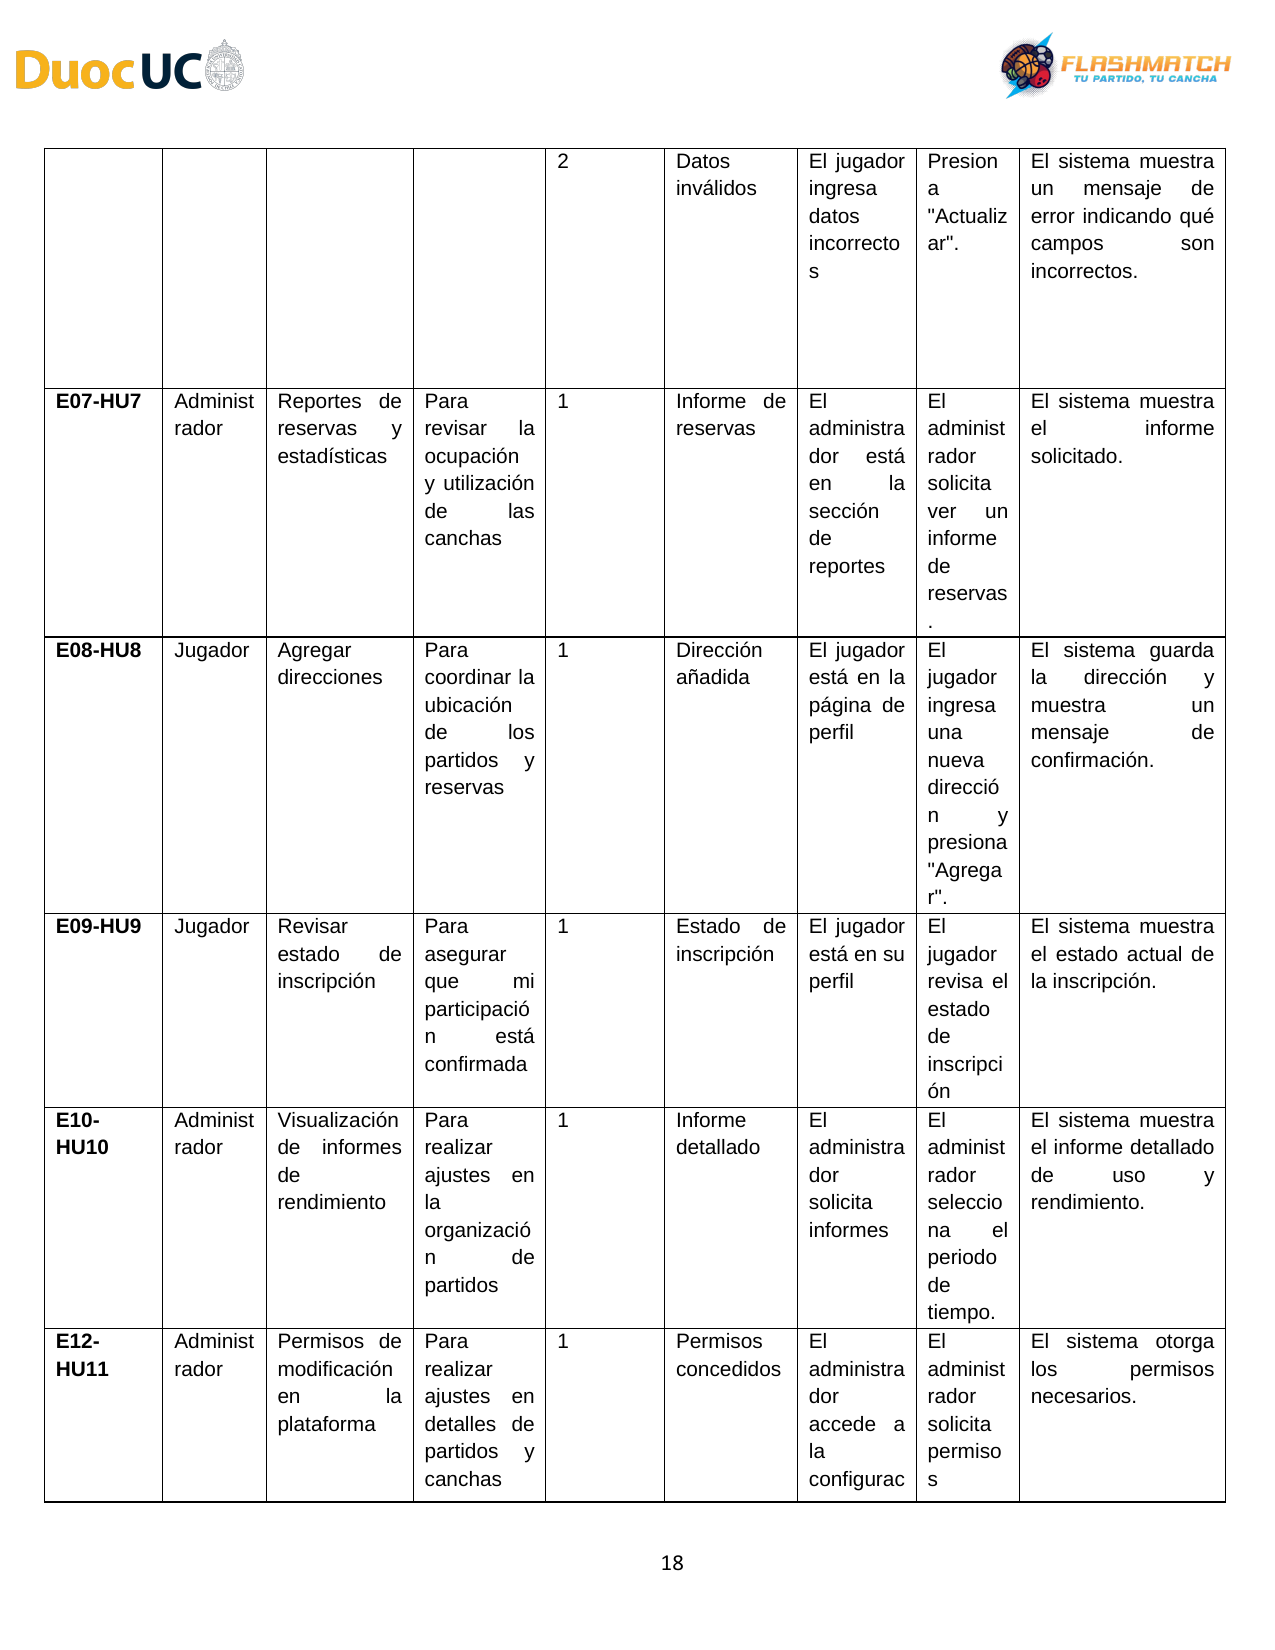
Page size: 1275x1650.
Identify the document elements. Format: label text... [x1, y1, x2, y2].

table_cell El sistema muestra un mensaje de error indicando qué campos son incorrectos. [1020, 149, 1225, 388]
table_cell Para realizar ajustes en la organización de partidos [414, 1108, 545, 1328]
table_cell E10-HU10 [45, 1108, 162, 1328]
table_cell 1 [546, 914, 664, 1107]
table_cell E07-HU7 [45, 389, 162, 636]
table_cell El sistema muestra el informe detallado de uso y rendimiento. [1020, 1108, 1225, 1328]
table_cell 1 [546, 389, 664, 636]
table_cell Para coordinar la ubicación de los partidos y reservas [414, 638, 545, 913]
table_cell El administrador selecciona el periodo de tiempo. [917, 1108, 1019, 1328]
table_cell Datos inválidos [665, 149, 797, 388]
table_cell El administrador está en la sección de reportes [798, 389, 916, 636]
table_cell E08-HU8 [45, 638, 162, 913]
table_cell Informe de reservas [665, 389, 797, 636]
table_cell Para asegurar que mi participación está confirmada [414, 914, 545, 1107]
table_cell Administrador [163, 389, 266, 636]
table_cell Estado de inscripción [665, 914, 797, 1107]
table_cell Agregar direcciones [267, 638, 413, 913]
table_cell Revisar estado de inscripción [267, 914, 413, 1107]
table_cell Permisos concedidos [665, 1329, 797, 1501]
table_cell Presiona "Actualizar". [917, 149, 1019, 388]
table_cell El jugador está en la página de perfil [798, 638, 916, 913]
picture [13, 36, 247, 94]
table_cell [267, 1329, 413, 1501]
table_cell Administrador [163, 1108, 266, 1328]
table_cell 1 [546, 1329, 664, 1501]
table_cell El jugador revisa el estado de inscripción [917, 914, 1019, 1107]
table_cell E09-HU9 [45, 914, 162, 1107]
table_cell Visualización de informes de rendimiento [267, 1108, 413, 1328]
table_cell 1 [546, 1108, 664, 1328]
table_cell 2 [546, 149, 664, 388]
table_cell El jugador está en su perfil [798, 914, 916, 1107]
table_cell [267, 149, 413, 388]
table_cell Dirección añadida [665, 638, 797, 913]
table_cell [1020, 1329, 1225, 1501]
table_cell El sistema muestra el informe solicitado. [1020, 389, 1225, 636]
table_cell E12-HU11 [45, 1329, 162, 1501]
table_cell El jugador ingresa datos incorrectos [798, 149, 916, 388]
table_cell Para revisar la ocupación y utilización de las canchas [414, 389, 545, 636]
table_cell Administrador [163, 1329, 266, 1501]
table_cell El administrador solicita informes [798, 1108, 916, 1328]
table_cell 1 [546, 638, 664, 913]
table_cell El administrador solicita ver un informe de reservas. [917, 389, 1019, 636]
table_cell [414, 149, 545, 388]
table_cell [45, 149, 162, 388]
table_cell Informe detallado [665, 1108, 797, 1328]
table_cell Jugador [163, 638, 266, 913]
table_cell El sistema muestra el estado actual de la inscripción. [1020, 914, 1225, 1107]
table_cell [163, 149, 266, 388]
table_cell Reportes de reservas y estadísticas [267, 389, 413, 636]
table_cell El sistema guarda la dirección y muestra un mensaje de confirmación. [1020, 638, 1225, 913]
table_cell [798, 1329, 916, 1501]
table_cell El jugador ingresa una nueva dirección y presiona "Agregar". [917, 638, 1019, 913]
picture [999, 30, 1232, 100]
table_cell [917, 1329, 1019, 1501]
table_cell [414, 1329, 545, 1501]
table_cell Jugador [163, 914, 266, 1107]
